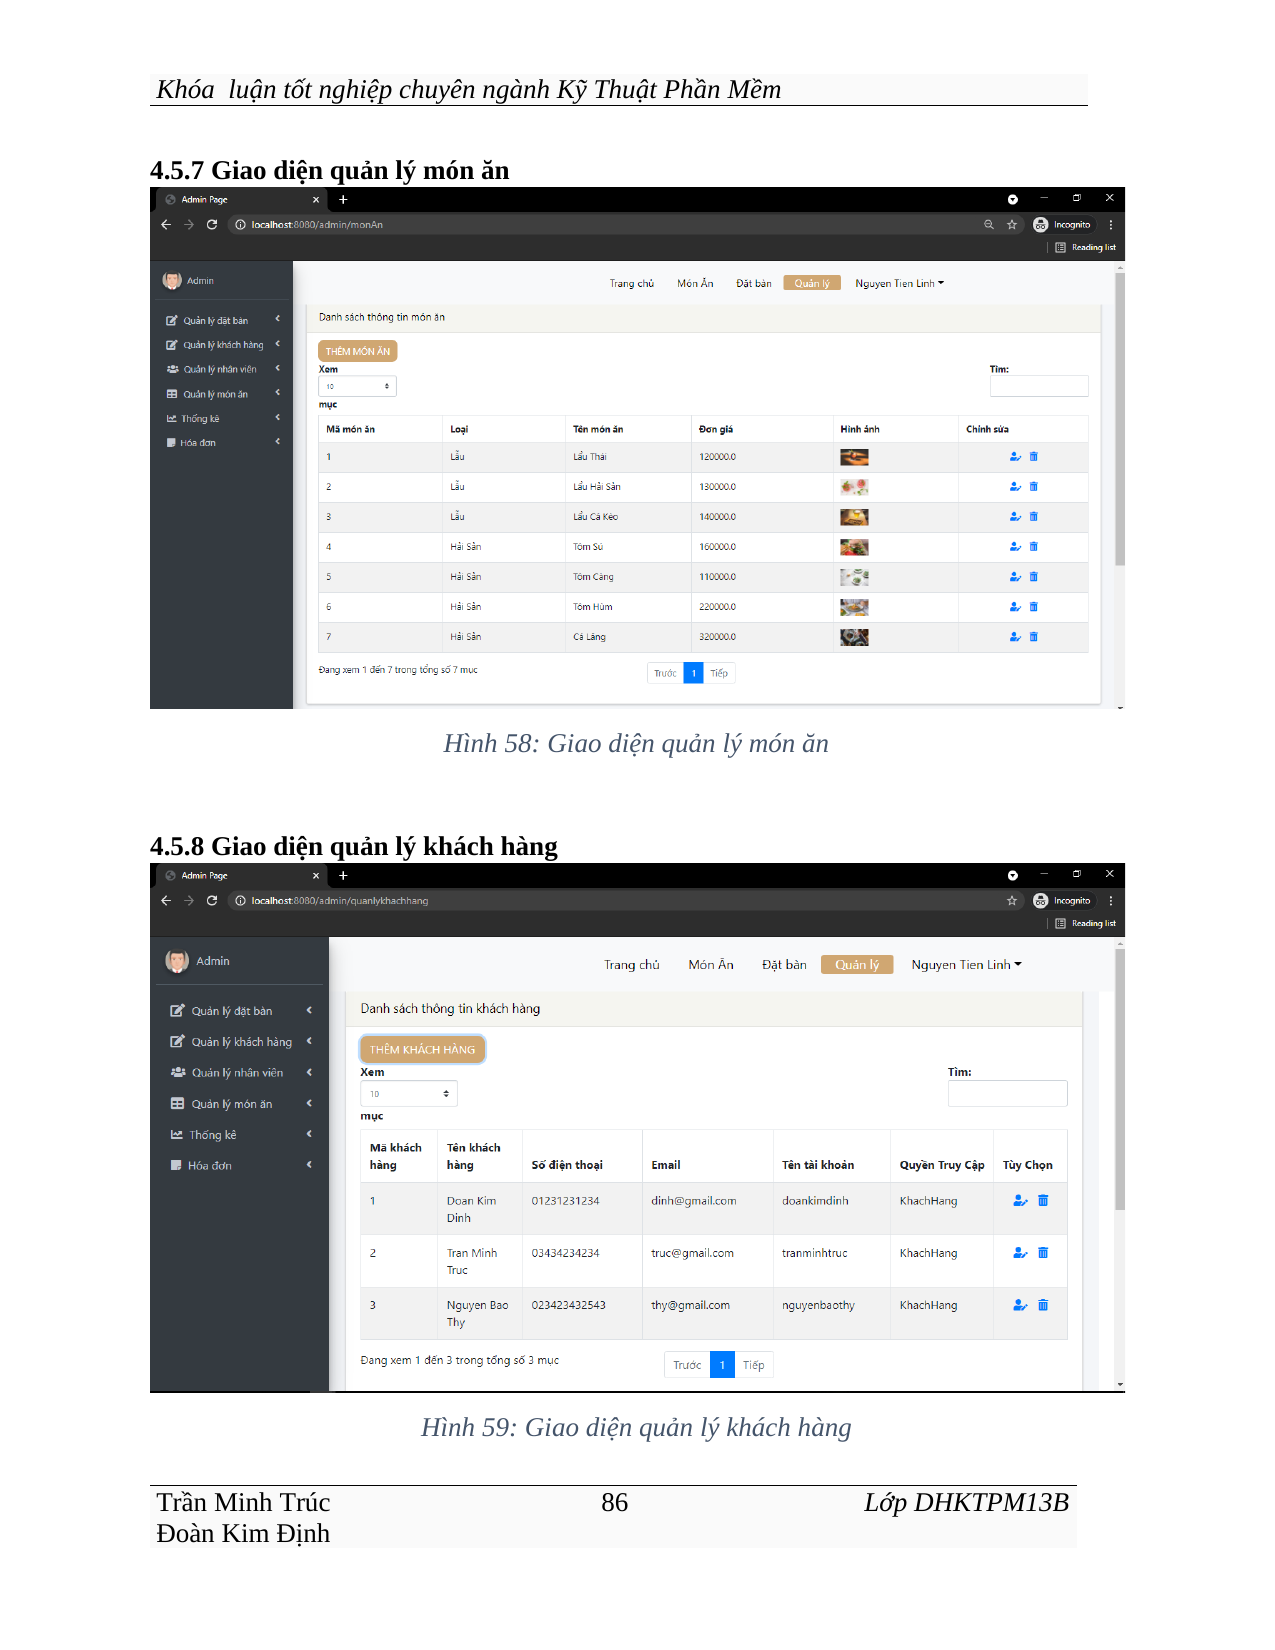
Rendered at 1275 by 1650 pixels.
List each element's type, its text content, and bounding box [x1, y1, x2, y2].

picture [150, 863, 1125, 1393]
subtitle 4.5.7 Giao diện quản lý món ăn [150, 154, 1125, 185]
subtitle 4.5.8 Giao diện quản lý khách hàng [150, 830, 1125, 861]
text Hình 59: Giao diện quản lý khách hàng [150, 1411, 1125, 1442]
picture [150, 187, 1125, 709]
text Hình 58: Giao diện quản lý món ăn [150, 728, 1125, 759]
